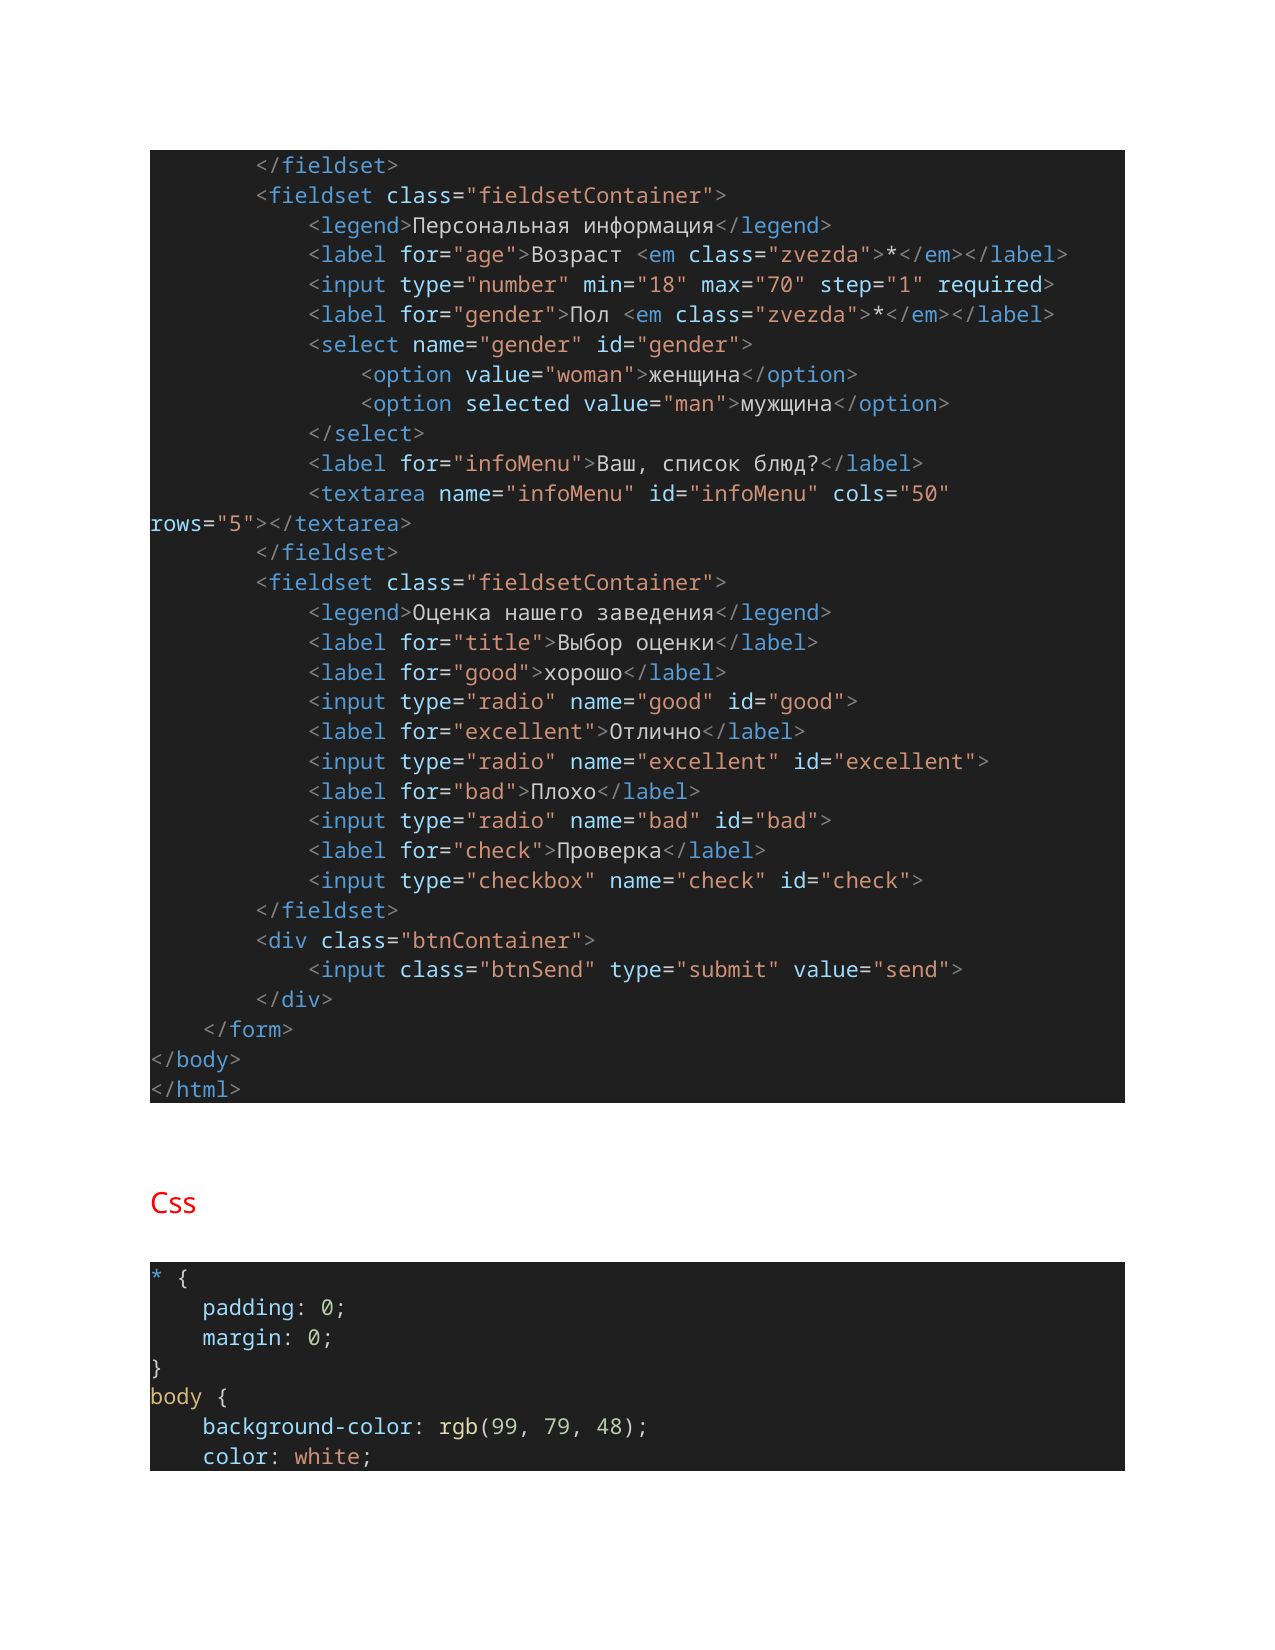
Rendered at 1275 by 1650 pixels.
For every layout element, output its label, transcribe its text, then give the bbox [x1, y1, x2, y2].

text <label for="title">Выбор оценки</label> [150, 627, 1125, 656]
text <textarea name="infoMenu" id="infoMenu" cols="50" rows="5"></textarea> [150, 478, 1125, 537]
text <input type="radio" name="excellent" id="excellent"> [150, 746, 1125, 776]
text </div> [150, 984, 1125, 1014]
text <fieldset class="fieldsetContainer"> [150, 180, 1125, 209]
text <label for="excellent">Отлично</label> [150, 716, 1125, 746]
text padding: 0; [150, 1292, 1125, 1322]
text <label for="check">Проверка</label> [150, 835, 1125, 865]
text </fieldset> [150, 150, 1125, 180]
text </select> [150, 418, 1125, 448]
text <input type="radio" name="good" id="good"> [150, 686, 1125, 716]
text <input type="radio" name="bad" id="bad"> [150, 805, 1125, 835]
text <label for="age">Возраст <em class="zvezda">*</em></label> [150, 239, 1125, 269]
text <label for="gender">Пол <em class="zvezda">*</em></label> [150, 299, 1125, 329]
text <label for="bad">Плохо</label> [150, 776, 1125, 805]
text color: white; [150, 1441, 1125, 1471]
text <legend>Персональная информация</legend> [150, 209, 1125, 239]
text </fieldset> [150, 537, 1125, 567]
text <div class="btnContainer"> [150, 924, 1125, 954]
text * { [150, 1262, 1125, 1292]
text Css [150, 1183, 1125, 1222]
text <input type="checkbox" name="check" id="check"> [150, 865, 1125, 895]
text </body> [150, 1044, 1125, 1073]
text <option value="woman">женщина</option> [150, 358, 1125, 388]
text margin: 0; [150, 1322, 1125, 1351]
text <select name="gender" id="gender"> [150, 329, 1125, 358]
text body { [150, 1381, 1125, 1411]
text <label for="infoMenu">Ваш, список блюд?</label> [150, 448, 1125, 478]
text </fieldset> [150, 895, 1125, 924]
text <option selected value="man">мужщина</option> [150, 388, 1125, 418]
text } [150, 1351, 1125, 1381]
text <fieldset class="fieldsetContainer"> [150, 567, 1125, 597]
text </html> [150, 1073, 1125, 1103]
text </form> [150, 1014, 1125, 1044]
text <input class="btnSend" type="submit" value="send"> [150, 954, 1125, 984]
text <legend>Оценка нашего заведения</legend> [150, 597, 1125, 627]
text background-color: rgb(99, 79, 48); [150, 1411, 1125, 1441]
text <input type="number" min="18" max="70" step="1" required> [150, 269, 1125, 299]
text <label for="good">хорошо</label> [150, 656, 1125, 686]
